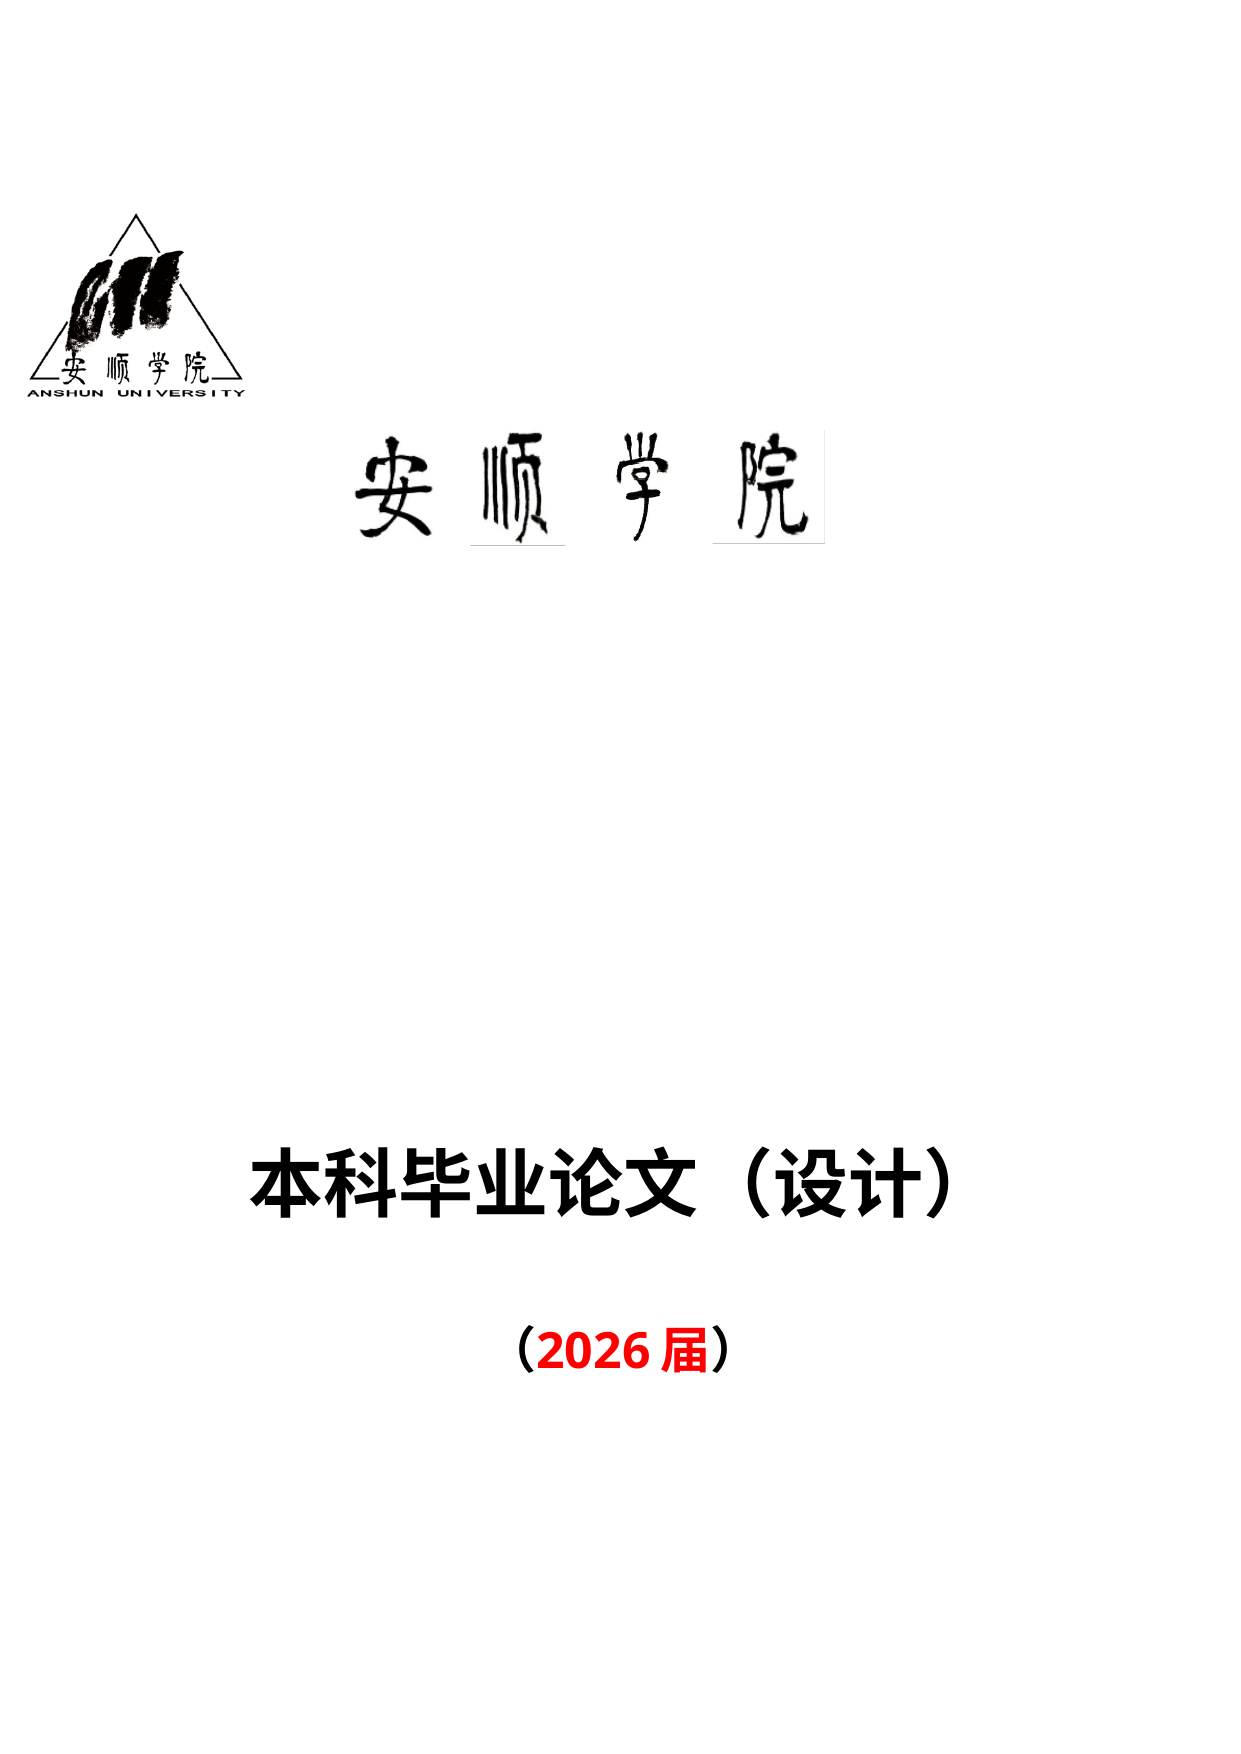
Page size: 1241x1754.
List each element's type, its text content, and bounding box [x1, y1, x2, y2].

picture [347, 429, 444, 546]
table_header [576, 413, 693, 593]
table_header [459, 413, 576, 593]
picture [470, 428, 566, 547]
text 本科毕业论文（设计） [148, 1114, 1098, 1244]
text （2026届） [148, 1298, 1098, 1396]
picture [22, 203, 250, 423]
table_header [694, 413, 844, 593]
picture [712, 430, 826, 545]
table_header [332, 413, 459, 593]
picture [587, 431, 690, 544]
